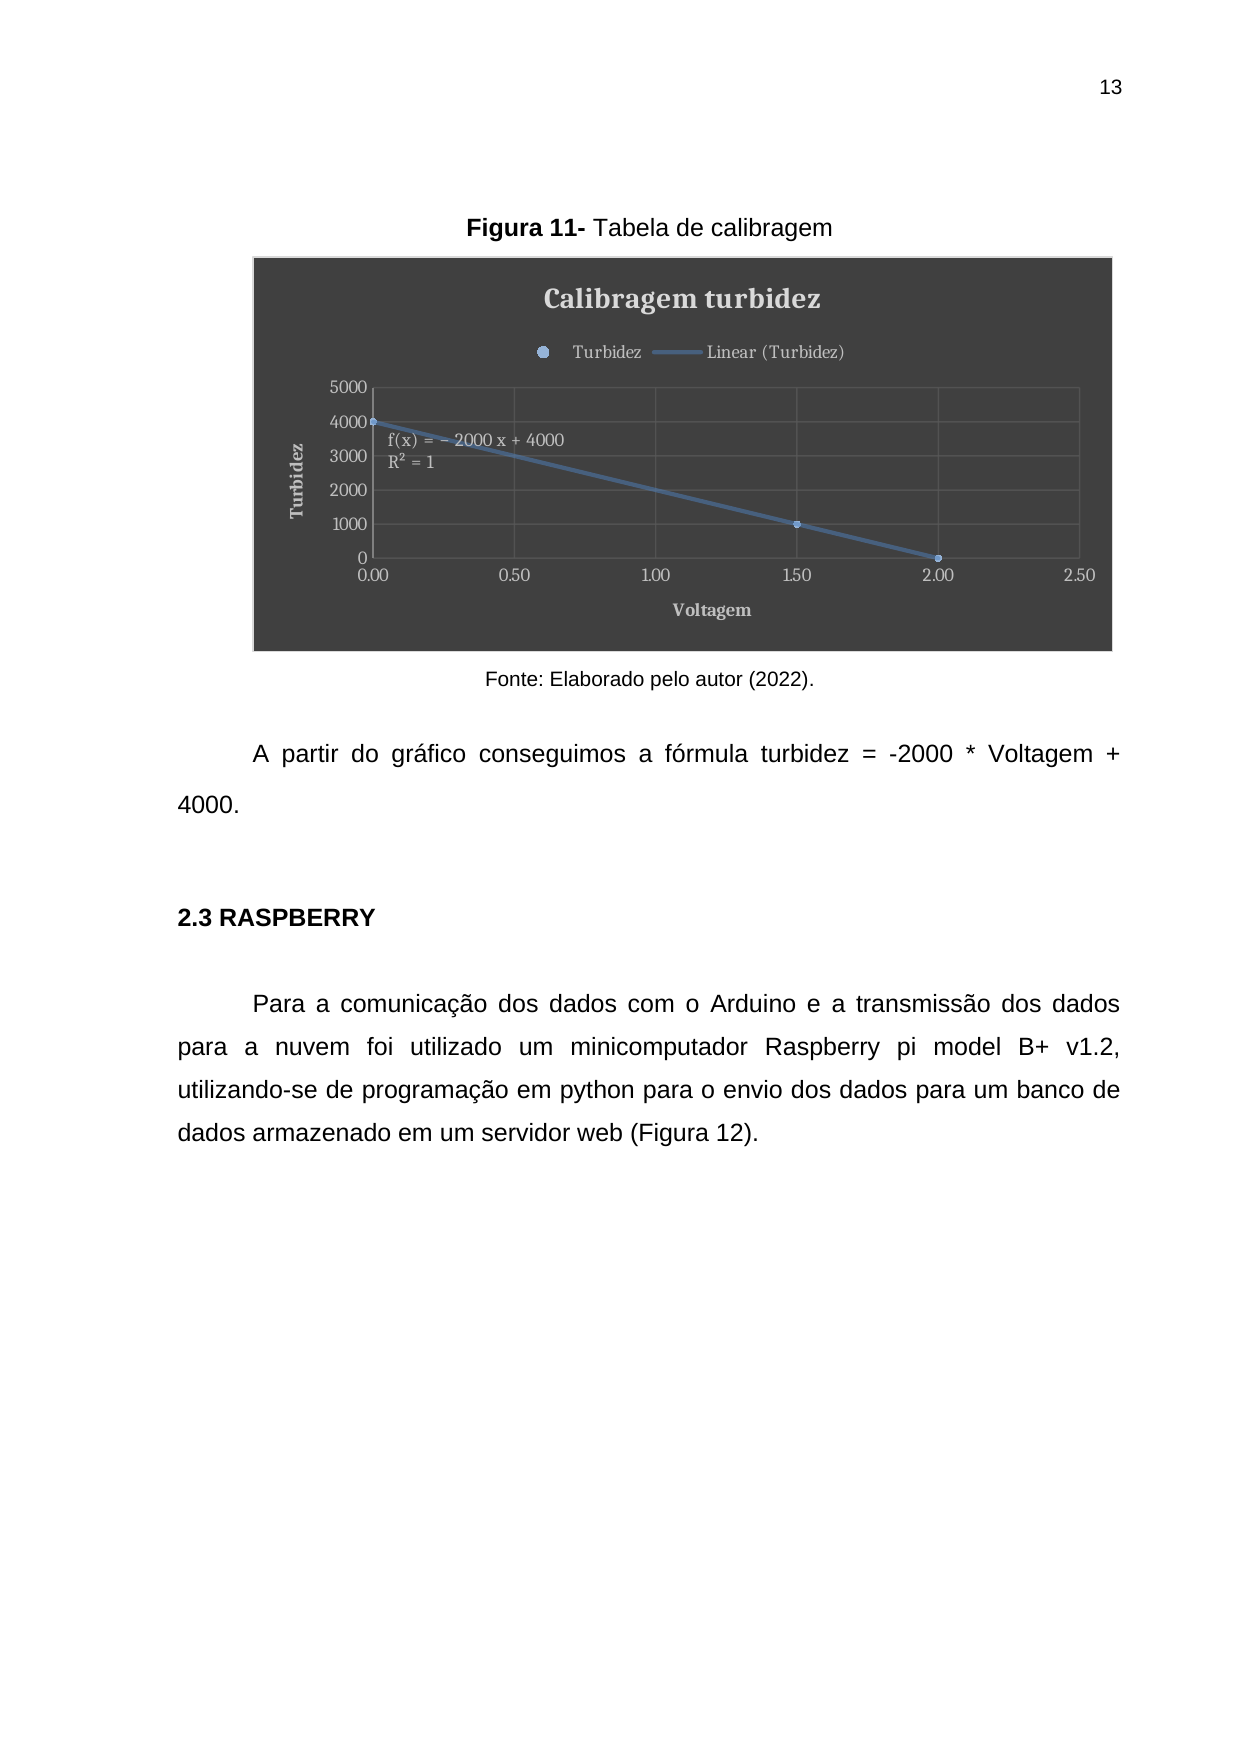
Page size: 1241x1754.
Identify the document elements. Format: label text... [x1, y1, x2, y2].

text A partir do gráfico conseguimos a fórmula turbidez = -2000 * Voltagem + 4000. [177, 739, 1122, 819]
text 2.3 RASPBERRY [177, 903, 1122, 931]
text Para a comunicação dos dados com o Arduino e a transmissão dos dados para a nuvem foi utilizado um minicomputador Raspberry pi model B+ v1.2, utilizando-se de programação em python para o envio dos dados para um banco de dados armazenado em um servidor web (Figura 12). [177, 989, 1122, 1147]
text Figura 11- Tabela de calibragem [177, 213, 1122, 242]
text Fonte: Elaborado pelo autor (2022). [177, 667, 1122, 691]
